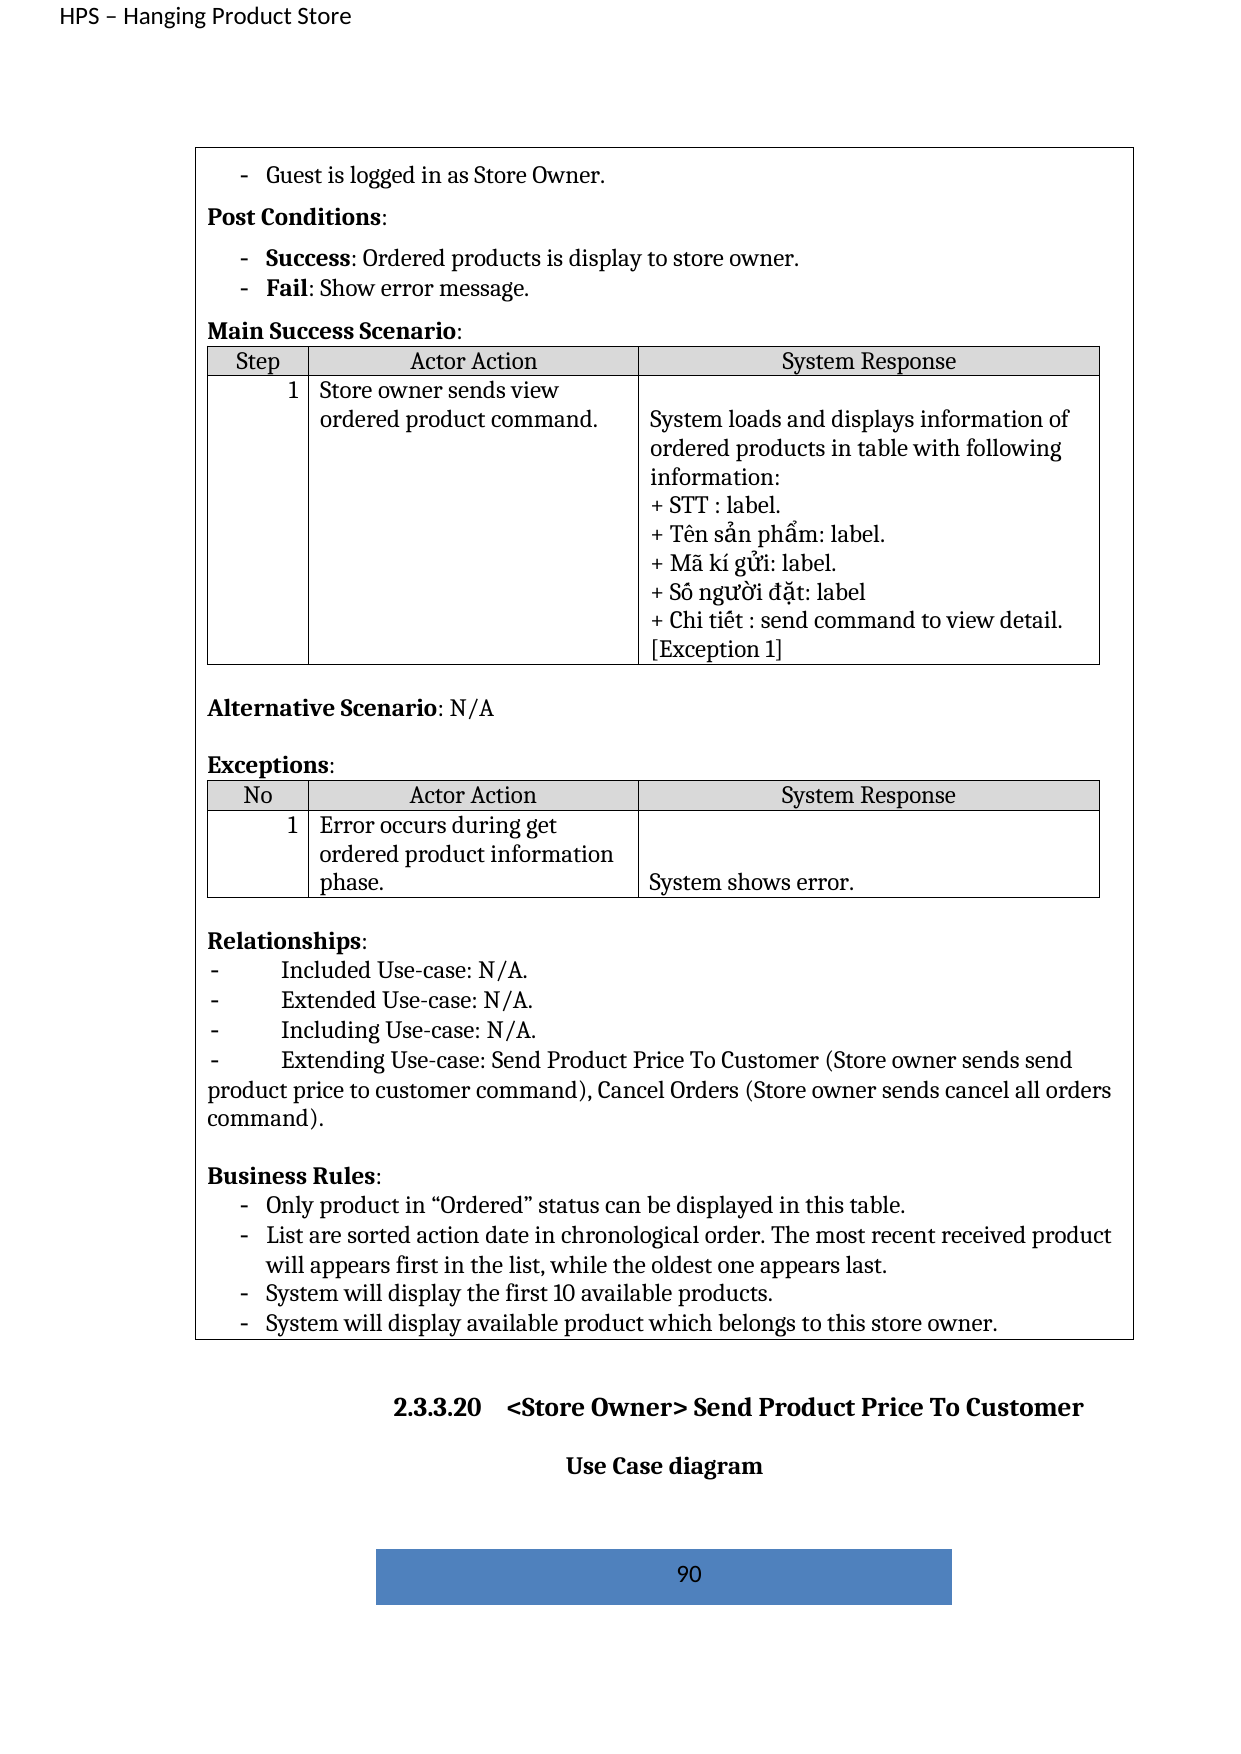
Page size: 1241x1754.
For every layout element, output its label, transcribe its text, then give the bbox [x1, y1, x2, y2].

list Use Case diagram [207, 1452, 1122, 1481]
subtitle <Store Owner> Send Product Price To Customer [393, 1392, 1122, 1423]
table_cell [196, 148, 1133, 1339]
